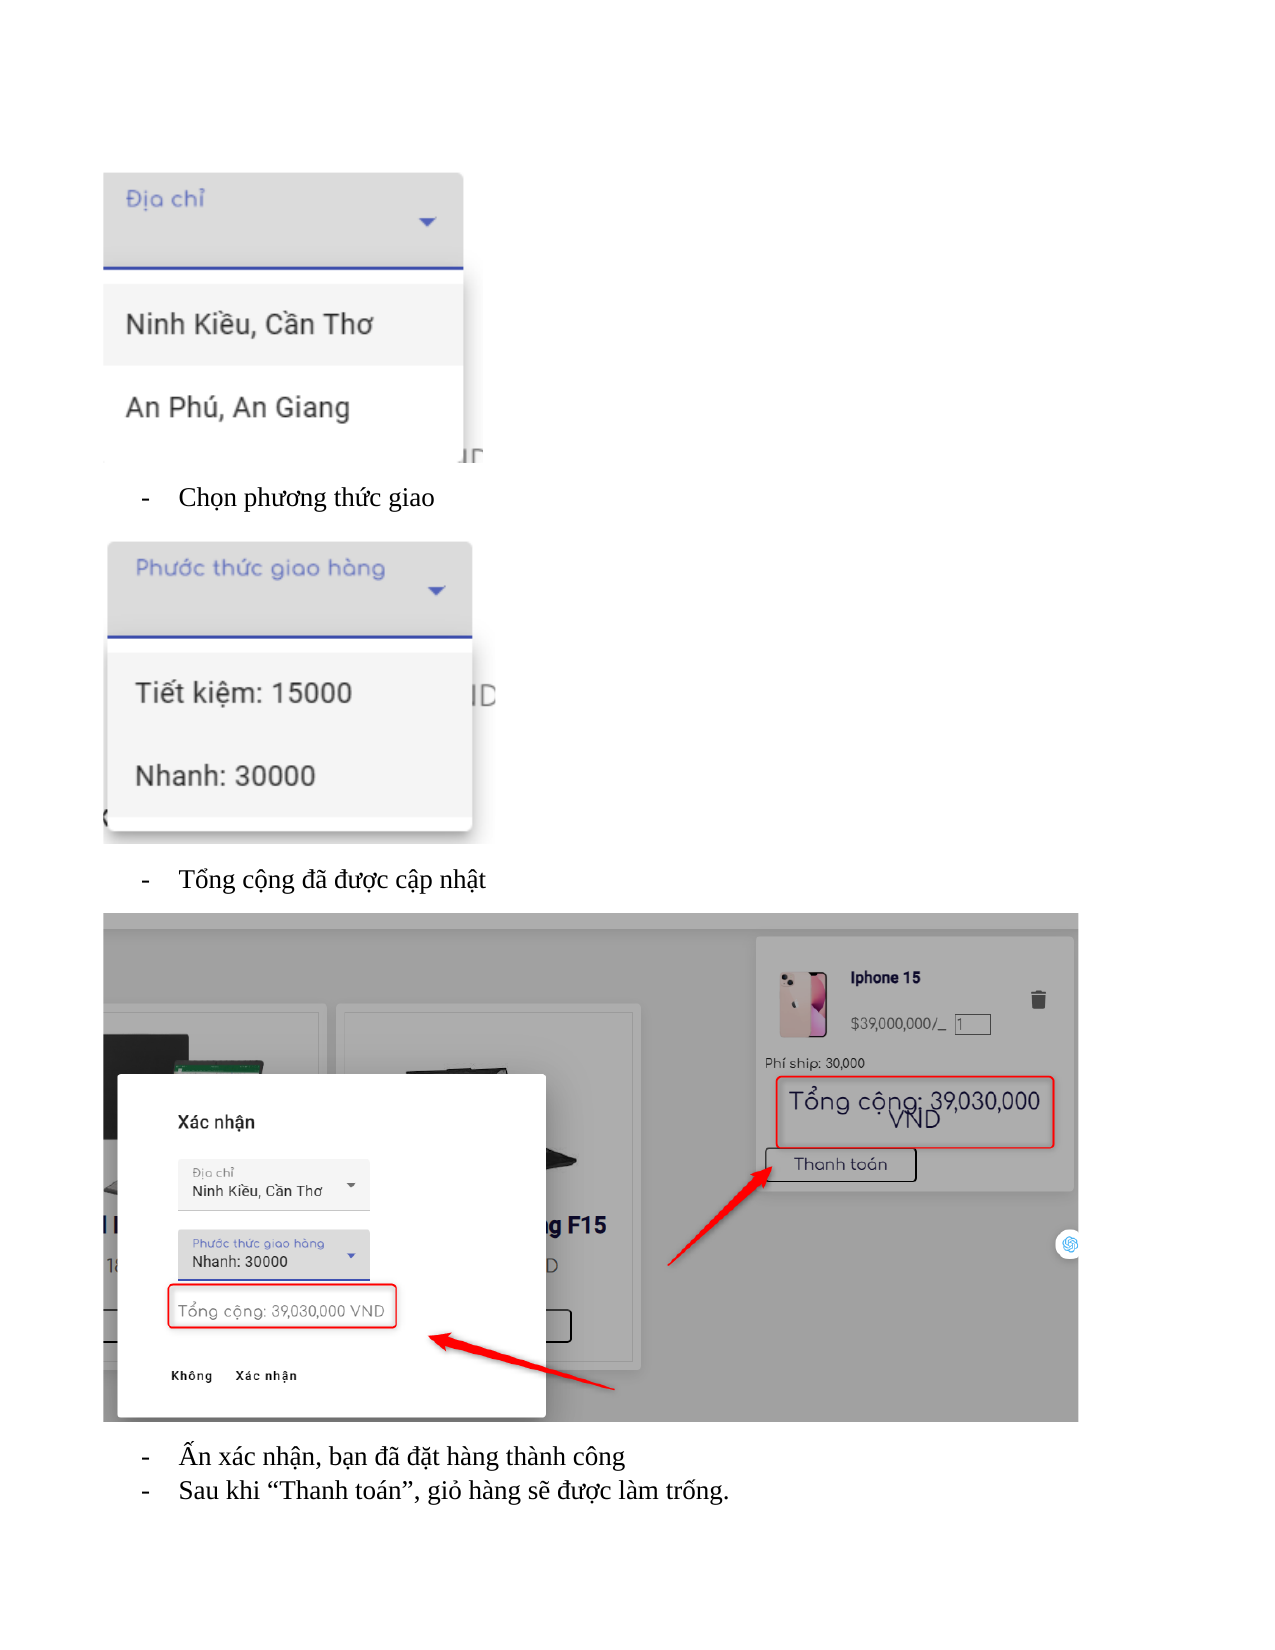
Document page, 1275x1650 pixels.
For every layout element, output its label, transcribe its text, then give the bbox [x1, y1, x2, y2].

list Tổng cộng đã được cập nhật [141, 863, 1125, 894]
list Sau khi “Thanh toán”, giỏ hàng sẽ được làm trống. [141, 1474, 1125, 1505]
picture [103, 162, 483, 463]
list Ấn xác nhận, bạn đã đặt hàng thành công [141, 1440, 1125, 1471]
picture [103, 531, 496, 844]
picture [103, 913, 1079, 1422]
list Chọn phương thức giao [141, 481, 1125, 512]
